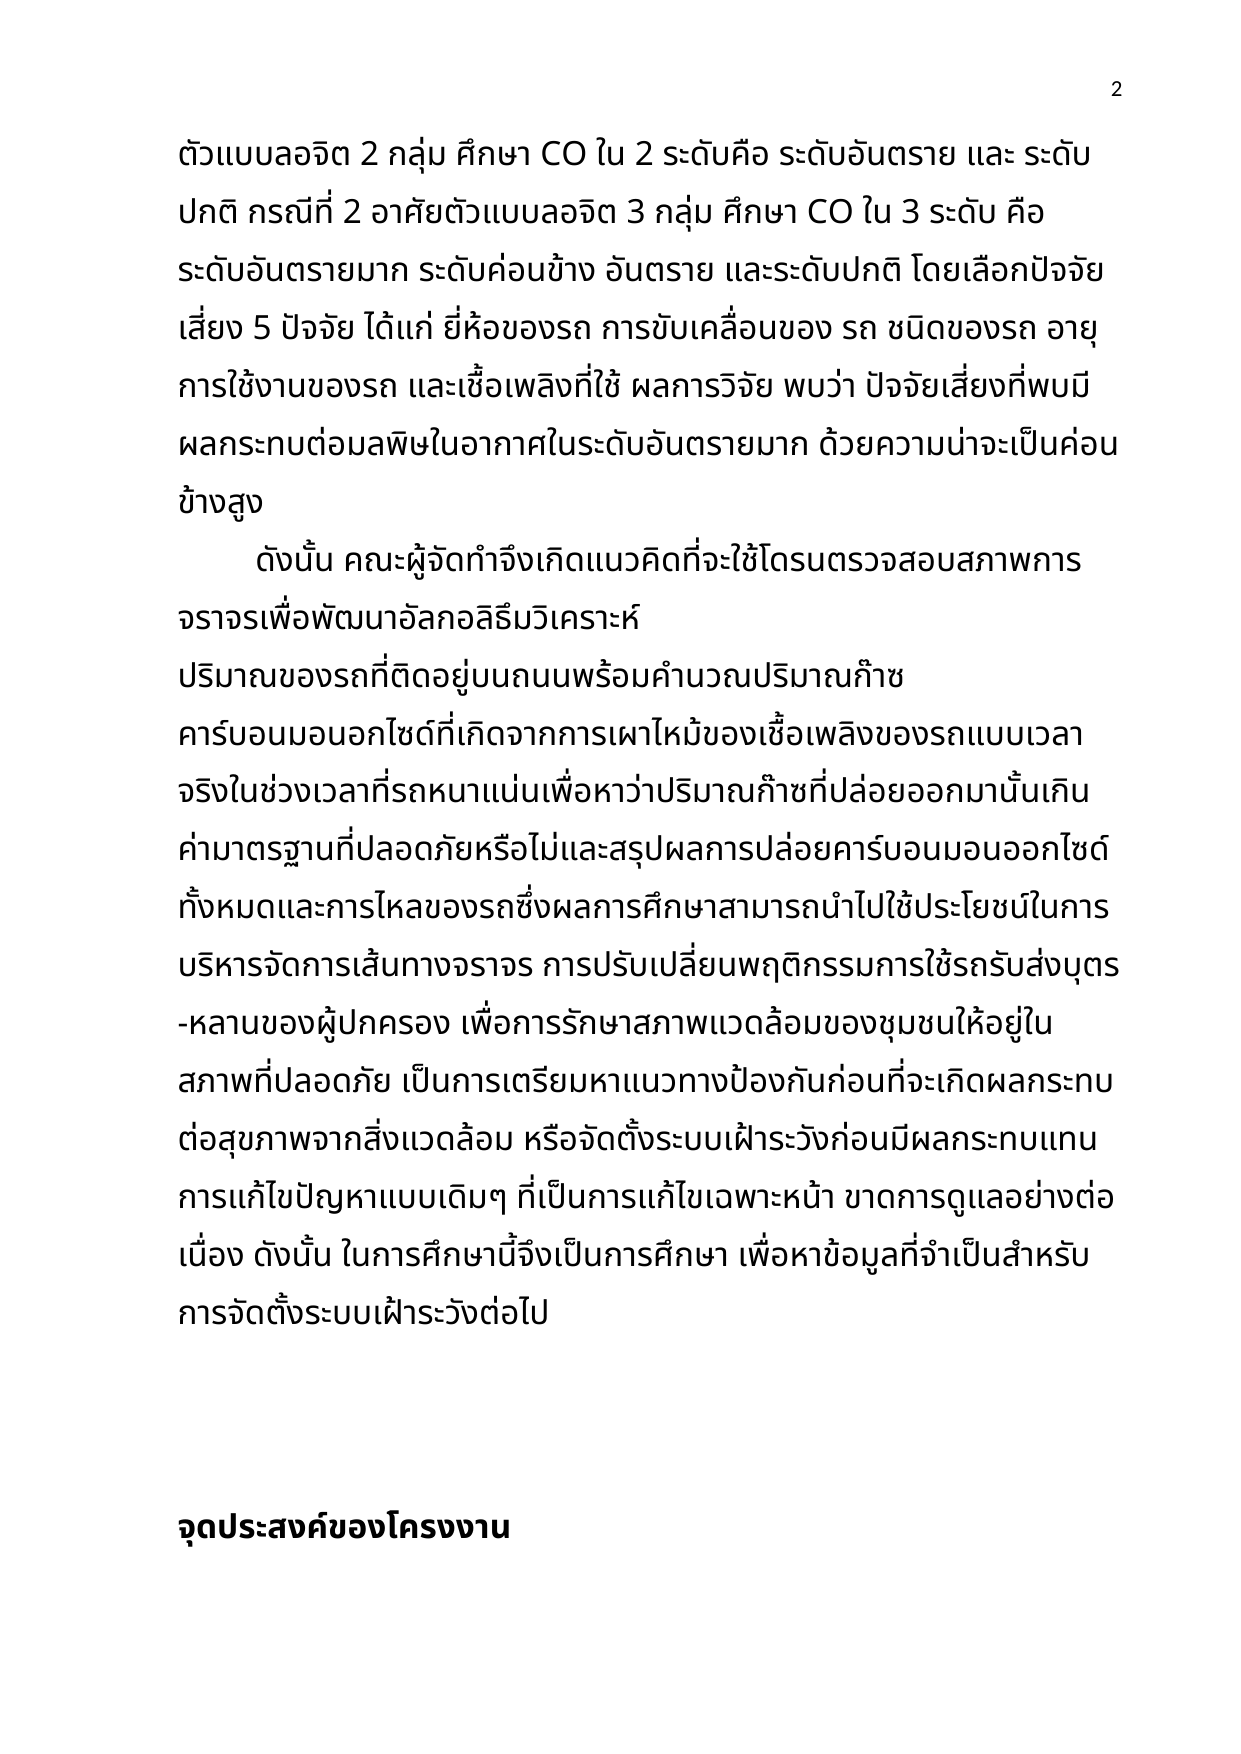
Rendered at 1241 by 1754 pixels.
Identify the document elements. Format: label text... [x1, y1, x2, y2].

text จุดประสงค์ของโครงงาน [177, 1503, 1122, 1554]
text ดังนั้น คณะผู้จัดทำจึงเกิดแนวคิดที่จะใช้โดรนตรวจสอบสภาพการจราจรเพื่อพัฒนาอัลกอลิธึมวิเคราะห์ [177, 536, 1122, 644]
text ปริมาณของรถที่ติดอยู่บนถนนพร้อมคำนวณปริมาณก๊าซคาร์บอนมอนอกไซด์ที่เกิดจากการเผาไหม้ของเชื้อเพลิงของรถแบบเวลาจริงในช่วงเวลาที่รถหนาแน่นเพื่อหาว่าปริมาณก๊าซที่ปล่อยออกมานั้นเกินค่ามาตรฐานที่ปลอดภัยหรือไม่และสรุปผลการปล่อยคาร์บอนมอนออกไซด์ทั้งหมดและการไหลของรถซึ่งผลการศึกษาสามารถนำไปใช้ประโยชน์ในการบริหารจัดการเส้นทางจราจร การปรับเปลี่ยนพฤติกรรมการใช้รถรับส่งบุตร -หลานของผู้ปกครอง เพื่อการรักษาสภาพแวดล้อมของชุมชนให้อยู่ในสภาพที่ปลอดภัย เป็นการเตรียมหาแนวทางป้องกันก่อนที่จะเกิดผลกระทบต่อสุขภาพจากสิ่งแวดล้อม หรือจัดตั้งระบบเฝ้าระวังก่อนมีผลกระทบแทนการแก้ไขปัญหาแบบเดิมๆ ที่เป็นการแก้ไขเฉพาะหน้า ขาดการดูแลอย่างต่อเนื่อง ดังนั้น ในการศึกษานี้จึงเป็นการศึกษา เพื่อหาข้อมูลที่จำเป็นสำหรับการจัดตั้งระบบเฝ้าระวังต่อไป [177, 652, 1122, 1339]
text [177, 130, 1122, 528]
